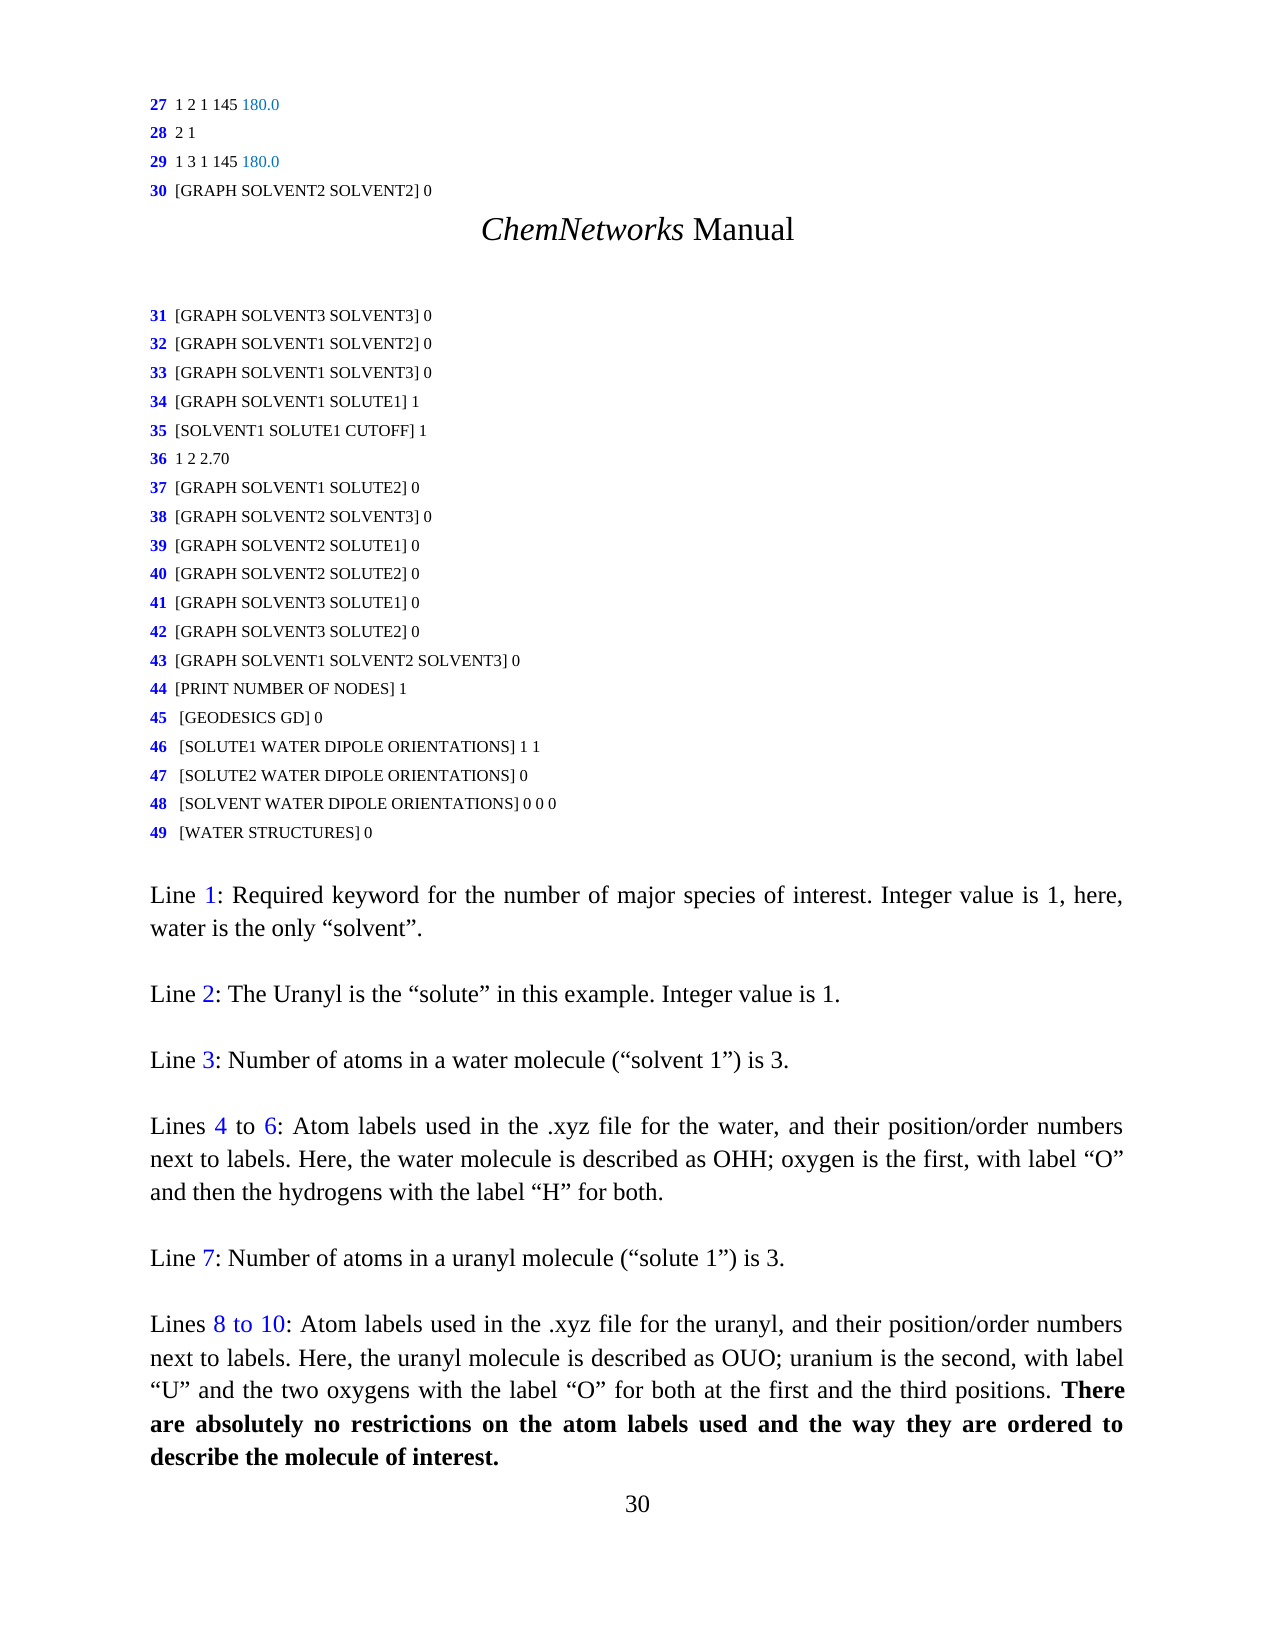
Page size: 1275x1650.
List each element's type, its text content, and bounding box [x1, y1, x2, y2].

text 45 [GEODESICS GD] 0 [150, 708, 1125, 727]
text 27 1 2 1 145 180.0 [150, 94, 1125, 114]
text 29 1 3 1 145 180.0 [150, 152, 1125, 171]
text Lines 8 to 10: Atom labels used in the .xyz file for the uranyl, and their position/order numbers next to labels. Here, the uranyl molecule is described as OUO; uranium is the second, with label “U” and the two oxygens with the label “O” for both at the first and the third positions. There are absolutely no restrictions on the atom labels used and the way they are ordered to describe the molecule of interest. [150, 1309, 1125, 1470]
text 42 [GRAPH SOLVENT3 SOLUTE2] 0 [150, 622, 1125, 641]
text 43 [GRAPH SOLVENT1 SOLVENT2 SOLVENT3] 0 [150, 650, 1125, 669]
text Line 3: Number of atoms in a water molecule (“solvent 1”) is 3. [150, 1045, 1125, 1074]
text Line 1: Required keyword for the number of major species of interest. Integer value is 1, here, water is the only “solvent”. [150, 880, 1125, 942]
text Line 2: The Uranyl is the “solute” in this example. Integer value is 1. [150, 979, 1125, 1008]
text 30 [GRAPH SOLVENT2 SOLVENT2] 0 [150, 181, 1125, 200]
text 40 [GRAPH SOLVENT2 SOLUTE2] 0 [150, 564, 1125, 583]
text 49 [WATER STRUCTURES] 0 [150, 823, 1125, 842]
text 39 [GRAPH SOLVENT2 SOLUTE1] 0 [150, 535, 1125, 554]
text 47 [SOLUTE2 WATER DIPOLE ORIENTATIONS] 0 [150, 765, 1125, 784]
text 33 [GRAPH SOLVENT1 SOLVENT3] 0 [150, 363, 1125, 382]
text 36 1 2 2.70 [150, 449, 1125, 468]
text 46 [SOLUTE1 WATER DIPOLE ORIENTATIONS] 1 1 [150, 737, 1125, 756]
text 41 [GRAPH SOLVENT3 SOLUTE1] 0 [150, 593, 1125, 612]
text 31 [GRAPH SOLVENT3 SOLVENT3] 0 [150, 305, 1125, 324]
text 44 [PRINT NUMBER OF NODES] 1 [150, 679, 1125, 698]
text 28 2 1 [150, 123, 1125, 142]
text Line 7: Number of atoms in a uranyl molecule (“solute 1”) is 3. [150, 1243, 1125, 1272]
text 32 [GRAPH SOLVENT1 SOLVENT2] 0 [150, 334, 1125, 353]
text 35 [SOLVENT1 SOLUTE1 CUTOFF] 1 [150, 420, 1125, 439]
text 37 [GRAPH SOLVENT1 SOLUTE2] 0 [150, 478, 1125, 497]
text ChemNetworks Manual [150, 209, 1125, 248]
text 34 [GRAPH SOLVENT1 SOLUTE1] 1 [150, 392, 1125, 411]
text 48 [SOLVENT WATER DIPOLE ORIENTATIONS] 0 0 0 [150, 794, 1125, 813]
text Lines 4 to 6: Atom labels used in the .xyz file for the water, and their position/order numbers next to labels. Here, the water molecule is described as OHH; oxygen is the first, with label “O” and then the hydrogens with the label “H” for both. [150, 1111, 1125, 1206]
text 38 [GRAPH SOLVENT2 SOLVENT3] 0 [150, 507, 1125, 526]
